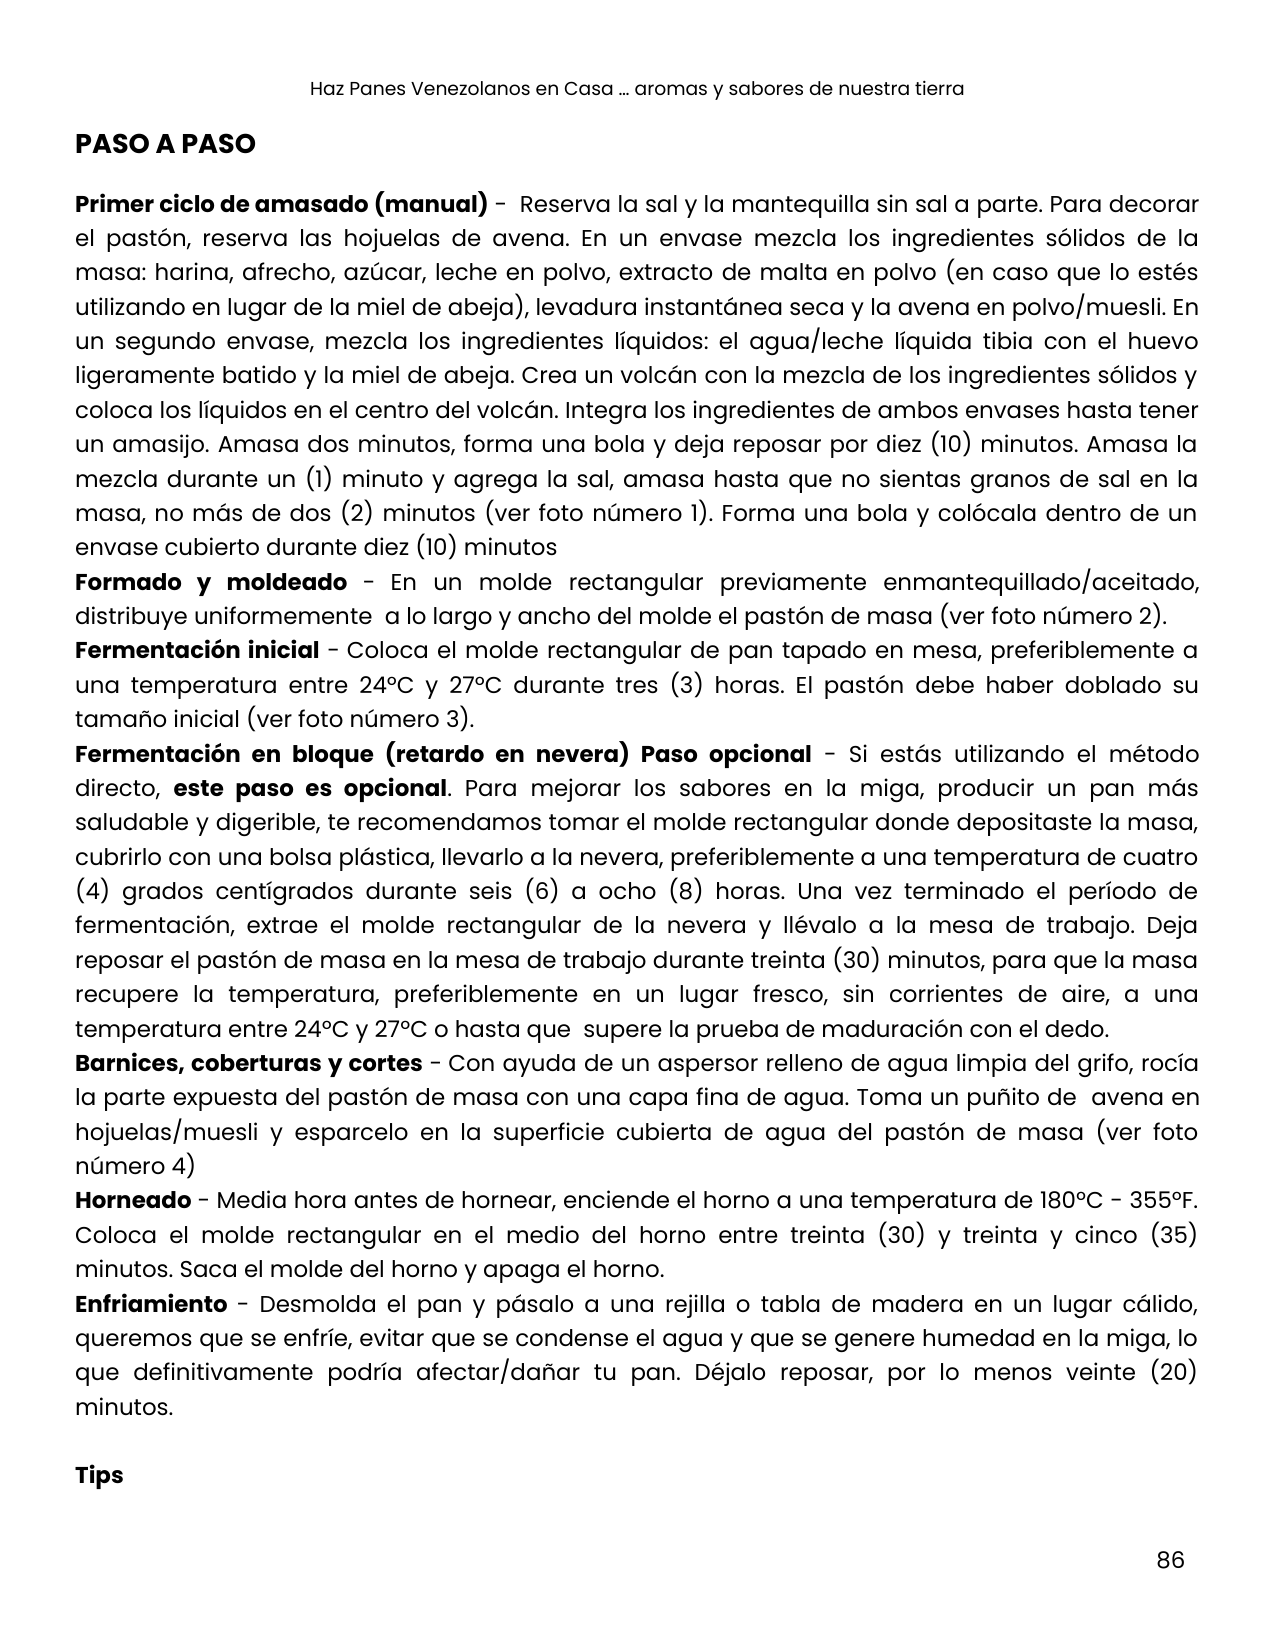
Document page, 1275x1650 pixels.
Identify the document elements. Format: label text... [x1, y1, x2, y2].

text Enfriamiento - Desmolda el pan y pásalo a una rejilla o tabla de madera en un lugar cálido, queremos que se enfríe, evitar que se condense el agua y que se genere humedad en la miga, lo que definitivamente podría afectar/dañar tu pan. Déjalo reposar, por lo menos veinte (20) minutos. [75, 1286, 1200, 1423]
text Fermentación inicial - Coloca el molde rectangular de pan tapado en mesa, preferiblemente a una temperatura entre 24ºC y 27ºC durante tres (3) horas. El pastón debe haber doblado su tamaño inicial (ver foto número 3). [75, 633, 1200, 736]
text Tips [75, 1458, 1200, 1492]
text Fermentación en bloque (retardo en nevera) Paso opcional - Si estás utilizando el método directo, este paso es opcional. Para mejorar los sabores en la miga, producir un pan más saludable y digerible, te recomendamos tomar el molde rectangular donde depositaste la masa, cubrirlo con una bolsa plástica, llevarlo a la nevera, preferiblemente a una temperatura de cuatro (4) grados centígrados durante seis (6) a ocho (8) horas. Una vez terminado el período de fermentación, extrae el molde rectangular de la nevera y llévalo a la mesa de trabajo. Deja reposar el pastón de masa en la mesa de trabajo durante treinta (30) minutos, para que la masa recupere la temperatura, preferiblemente en un lugar fresco, sin corrientes de aire, a una temperatura entre 24ºC y 27ºC o hasta que supere la prueba de maduración con el dedo. [75, 736, 1200, 1045]
text Formado y moldeado - En un molde rectangular previamente enmantequillado/aceitado, distribuye uniformemente a lo largo y ancho del molde el pastón de masa (ver foto número 2). [75, 564, 1200, 633]
text Barnices, coberturas y cortes - Con ayuda de un aspersor relleno de agua limpia del grifo, rocía la parte expuesta del pastón de masa con una capa fina de agua. Toma un puñito de avena en hojuelas/muesli y esparcelo en la superficie cubierta de agua del pastón de masa (ver foto número 4) [75, 1045, 1200, 1183]
text Horneado - Media hora antes de hornear, enciende el horno a una temperatura de 180ºC - 355ºF. Coloca el molde rectangular en el medio del horno entre treinta (30) y treinta y cinco (35) minutos. Saca el molde del horno y apaga el horno. [75, 1183, 1200, 1286]
text PASO A PASO [75, 122, 1200, 163]
text Primer ciclo de amasado (manual) - Reserva la sal y la mantequilla sin sal a parte. Para decorar el pastón, reserva las hojuelas de avena. En un envase mezcla los ingredientes sólidos de la masa: harina, afrecho, azúcar, leche en polvo, extracto de malta en polvo (en caso que lo estés utilizando en lugar de la miel de abeja), levadura instantánea seca y la avena en polvo/muesli. En un segundo envase, mezcla los ingredientes líquidos: el agua/leche líquida tibia con el huevo ligeramente batido y la miel de abeja. Crea un volcán con la mezcla de los ingredientes sólidos y coloca los líquidos en el centro del volcán. Integra los ingredientes de ambos envases hasta tener un amasijo. Amasa dos minutos, forma una bola y deja reposar por diez (10) minutos. Amasa la mezcla durante un (1) minuto y agrega la sal, amasa hasta que no sientas granos de sal en la masa, no más de dos (2) minutos (ver foto número 1). Forma una bola y colócala dentro de un envase cubierto durante diez (10) minutos [75, 186, 1200, 564]
